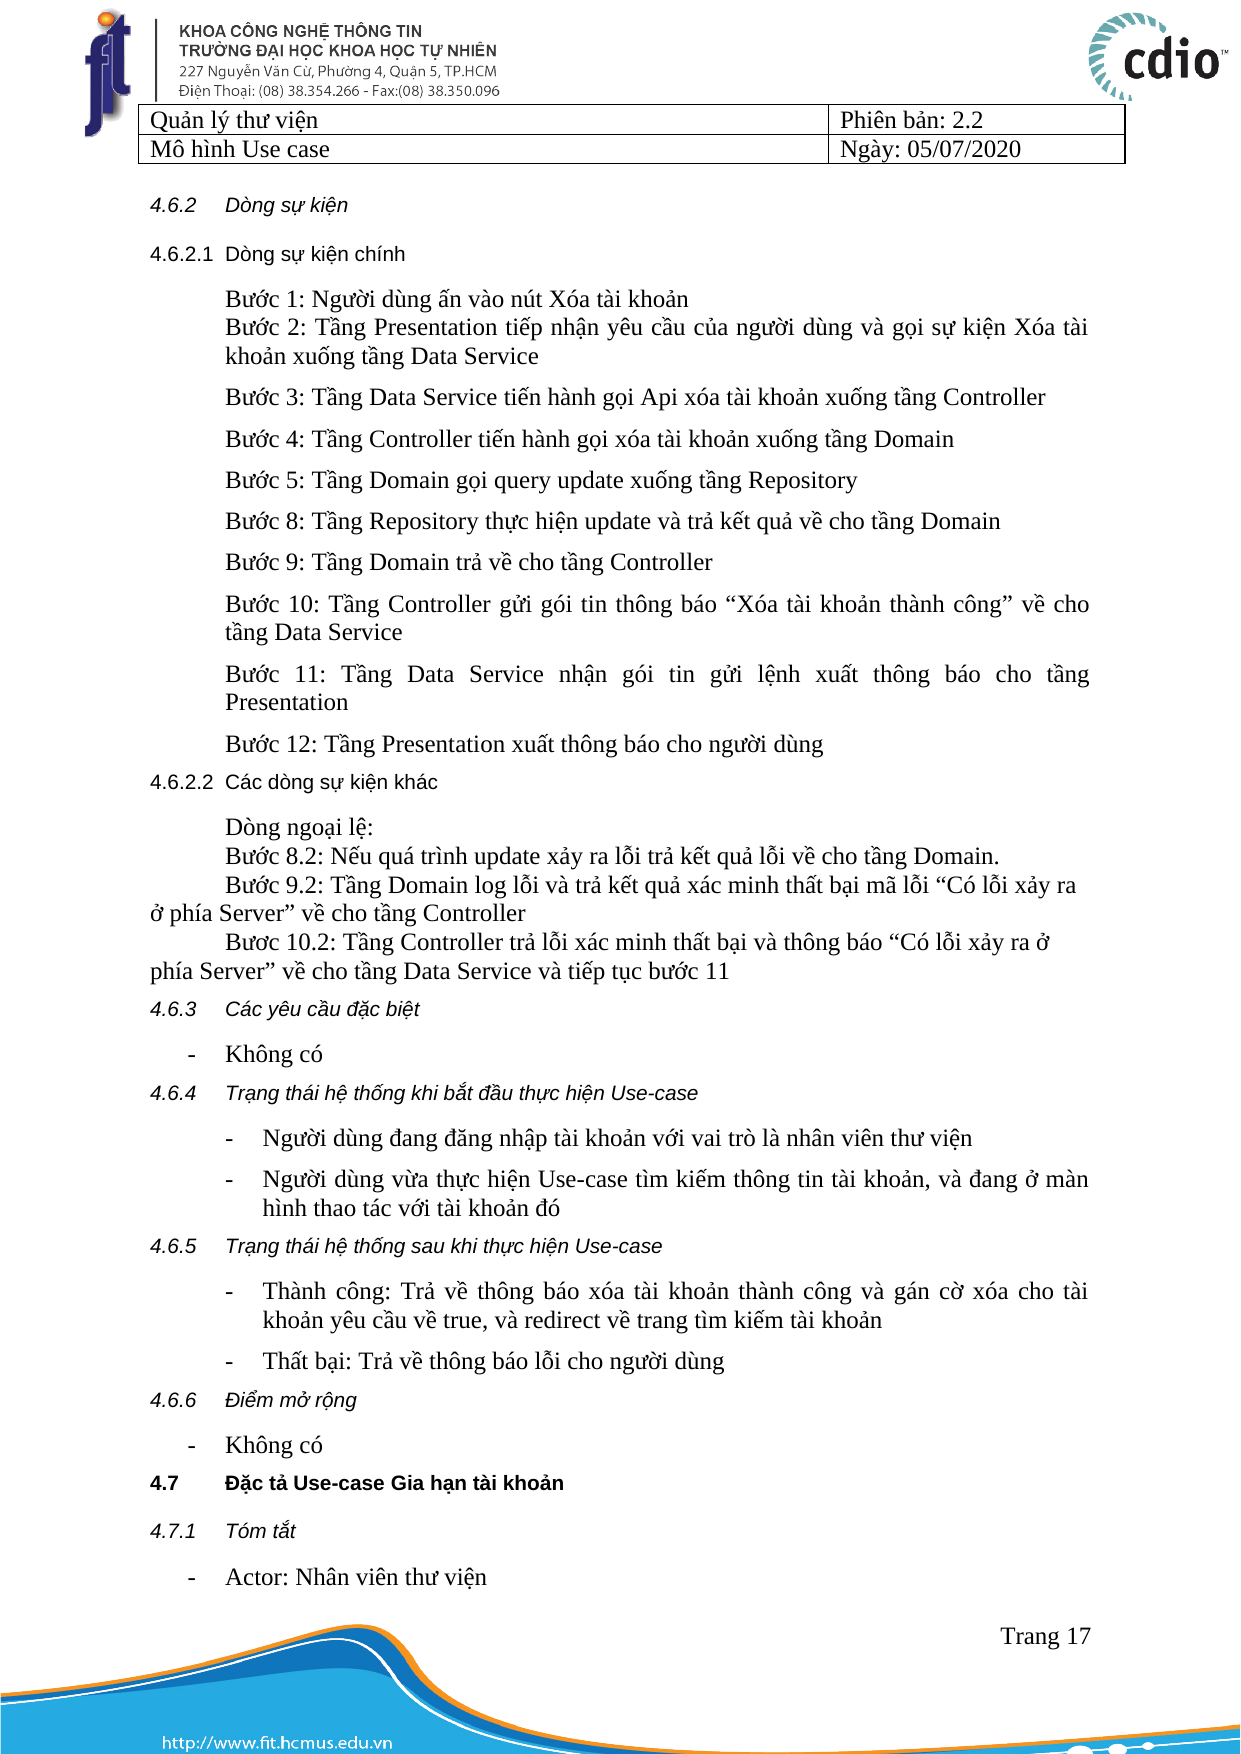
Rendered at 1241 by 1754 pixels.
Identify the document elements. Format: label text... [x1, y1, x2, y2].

subtitle Dòng sự kiện [150, 193, 1090, 217]
text Bước 9: Tầng Domain trả về cho tầng Controller [225, 547, 1090, 576]
list Thất bại: Trả về thông báo lỗi cho người dùng [225, 1346, 1090, 1375]
picture [0, 1621, 1241, 1754]
subtitle Dòng sự kiện chính [150, 242, 1090, 266]
picture [139, 105, 828, 134]
text Bước 11: Tầng Data Service nhận gói tin gửi lệnh xuất thông báo cho tầng Presentation [225, 659, 1090, 716]
picture [61, 1, 1241, 161]
subtitle Đặc tả Use-case Gia hạn tài khoản [150, 1471, 1090, 1495]
text Bước 8.2: Nếu quá trình update xảy ra lỗi trả kết quả lỗi về cho tầng Domain. [150, 841, 1090, 870]
list Người dùng đang đăng nhập tài khoản với vai trò là nhân viên thư viện [225, 1123, 1090, 1152]
text Bước 9.2: Tầng Domain log lỗi và trả kết quả xác minh thất bại mã lỗi “Có lỗi xảy ra ở phía Server” về cho tầng Controller [150, 870, 1090, 927]
picture [829, 135, 1124, 161]
list Người dùng vừa thực hiện Use-case tìm kiếm thông tin tài khoản, và đang ở màn hình thao tác với tài khoản đó [225, 1164, 1090, 1222]
picture [829, 105, 1124, 134]
text Bước 4: Tầng Controller tiến hành gọi xóa tài khoản xuống tầng Domain [225, 424, 1090, 452]
subtitle Các yêu cầu đặc biệt [150, 997, 1090, 1021]
list Actor: Nhân viên thư viện [187, 1562, 1090, 1590]
list Không có [187, 1039, 1090, 1068]
subtitle Điểm mở rộng [150, 1387, 1090, 1411]
picture [139, 135, 828, 161]
text Bước 5: Tầng Domain gọi query update xuống tầng Repository [225, 465, 1090, 494]
text Bươc 10.2: Tầng Controller trả lỗi xác minh thất bại và thông báo “Có lỗi xảy ra ở phía Server” về cho tầng Data Service và tiếp tục bước 11 [150, 927, 1090, 985]
text Dòng ngoại lệ: [150, 812, 1090, 841]
list Không có [187, 1430, 1090, 1458]
subtitle Trạng thái hệ thống sau khi thực hiện Use-case [150, 1234, 1090, 1258]
text Bước 10: Tầng Controller gửi gói tin thông báo “Xóa tài khoản thành công” về cho tầng Data Service [225, 589, 1090, 646]
list Thành công: Trả về thông báo xóa tài khoản thành công và gán cờ xóa cho tài khoản yêu cầu về true, và redirect về trang tìm kiếm tài khoản [225, 1276, 1090, 1334]
text Bước 2: Tầng Presentation tiếp nhận yêu cầu của người dùng và gọi sự kiện Xóa tài khoản xuống tầng Data Service [225, 312, 1090, 370]
text Bước 3: Tầng Data Service tiến hành gọi Api xóa tài khoản xuống tầng Controller [225, 382, 1090, 411]
subtitle Trạng thái hệ thống khi bắt đầu thực hiện Use-case [150, 1081, 1090, 1104]
subtitle Các dòng sự kiện khác [150, 770, 1090, 794]
list Bước 1: Người dùng ấn vào nút Xóa tài khoản [225, 284, 1090, 312]
subtitle Tóm tắt [150, 1519, 1090, 1543]
text Bước 12: Tầng Presentation xuất thông báo cho người dùng [225, 729, 1090, 757]
text Bước 8: Tầng Repository thực hiện update và trả kết quả về cho tầng Domain [225, 506, 1090, 535]
